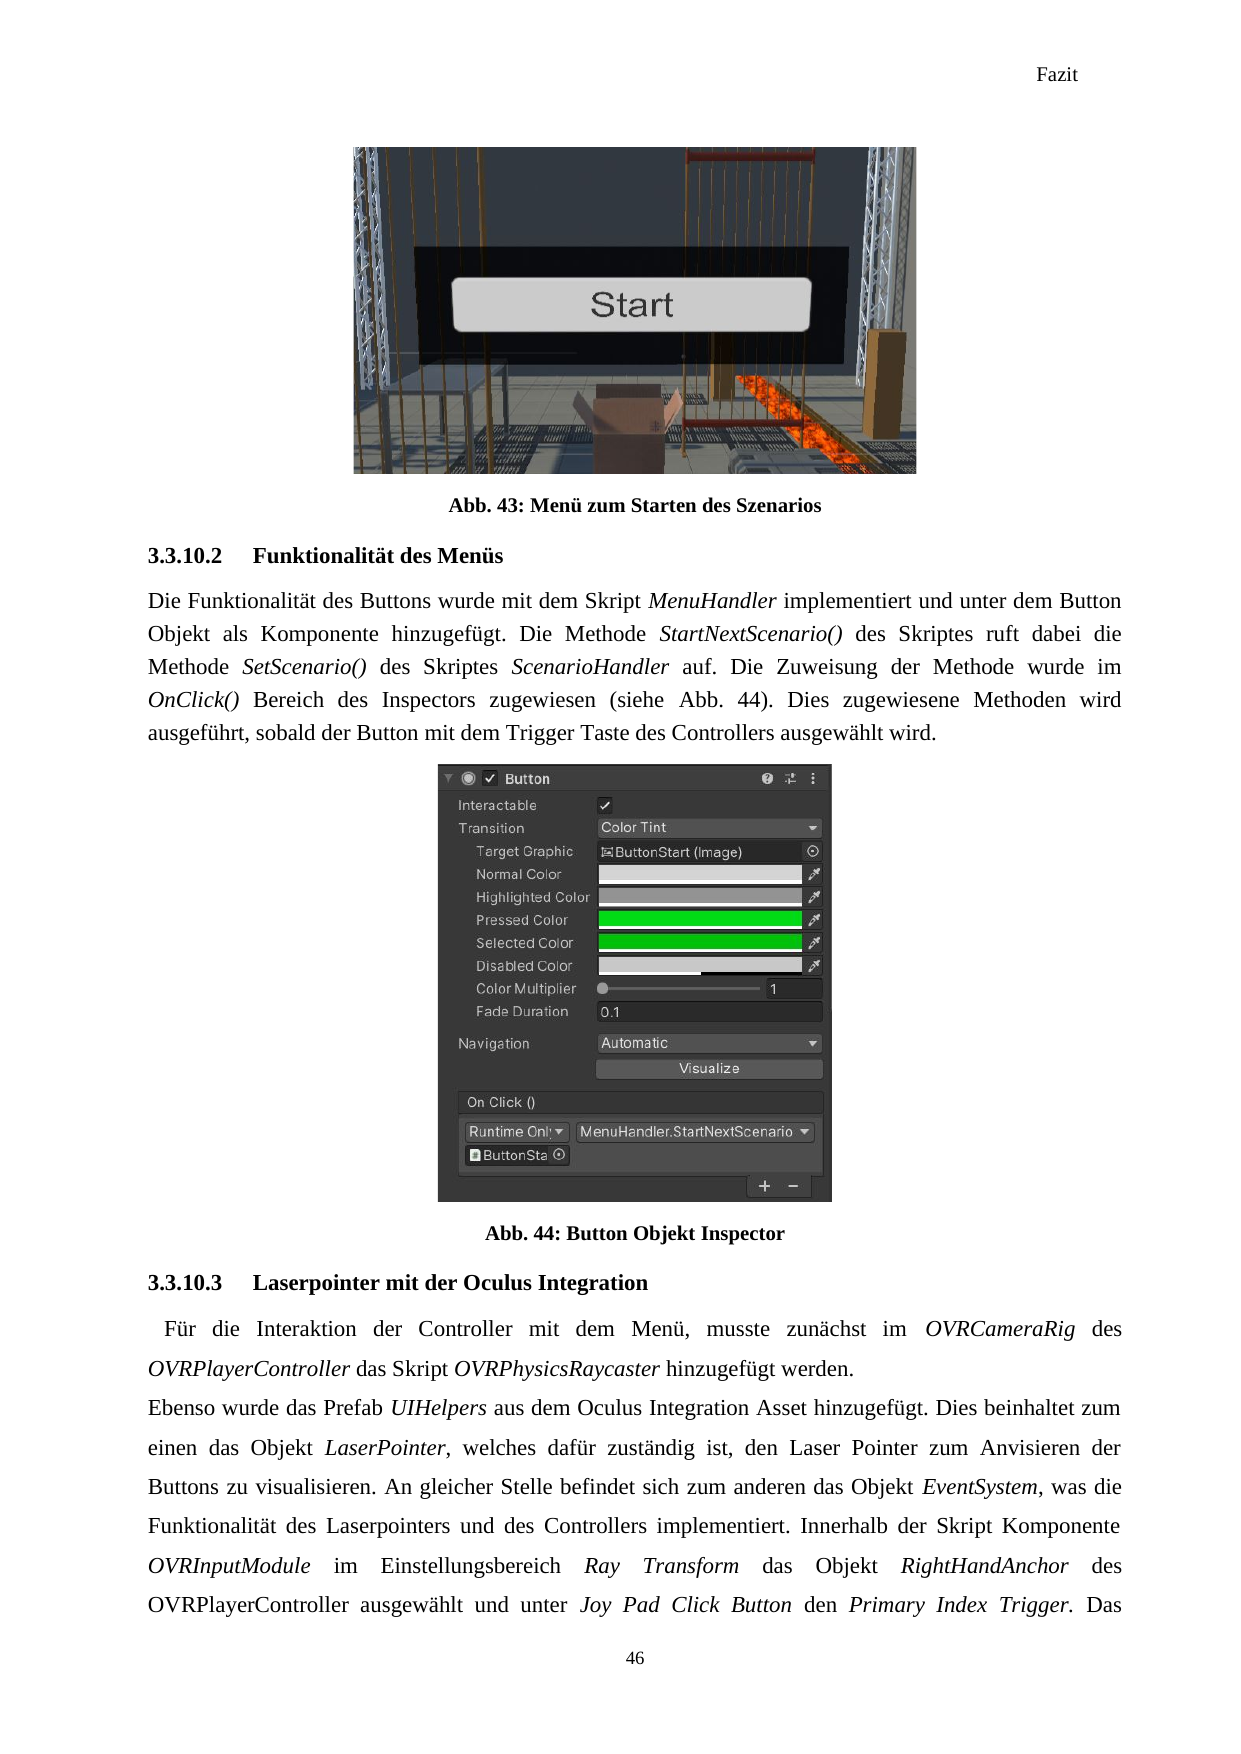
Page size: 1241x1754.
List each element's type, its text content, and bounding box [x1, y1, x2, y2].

subtitle Laserpointer mit der Oculus Integration [148, 1269, 1122, 1296]
picture [353, 147, 917, 474]
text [148, 1394, 1122, 1618]
text Die Funktionalität des Buttons wurde mit dem Skript MenuHandler implementiert und unter dem Button Objekt als Komponente hinzugefügt. Die Methode StartNextScenario() des Skriptes ruft dabei die Methode SetScenario() des Skriptes ScenarioHandler auf. Die Zuweisung der Methode wurde im OnClick() Bereich des Inspectors zugewiesen (siehe Abb. 44). Dies zugewiesene Methoden wird ausgeführt, sobald der Button mit dem Trigger Taste des Controllers ausgewählt wird. [148, 587, 1122, 745]
picture [437, 764, 832, 1202]
text Abb. 43: Menü zum Starten des Szenarios [148, 493, 1122, 517]
subtitle Funktionalität des Menüs [148, 542, 1122, 568]
text Für die Interaktion der Controller mit dem Menü, musste zunächst im OVRCameraRig des OVRPlayerController das Skript OVRPhysicsRaycaster hinzugefügt werden. [148, 1315, 1122, 1381]
text Abb. 44: Button Objekt Inspector [148, 1220, 1122, 1244]
